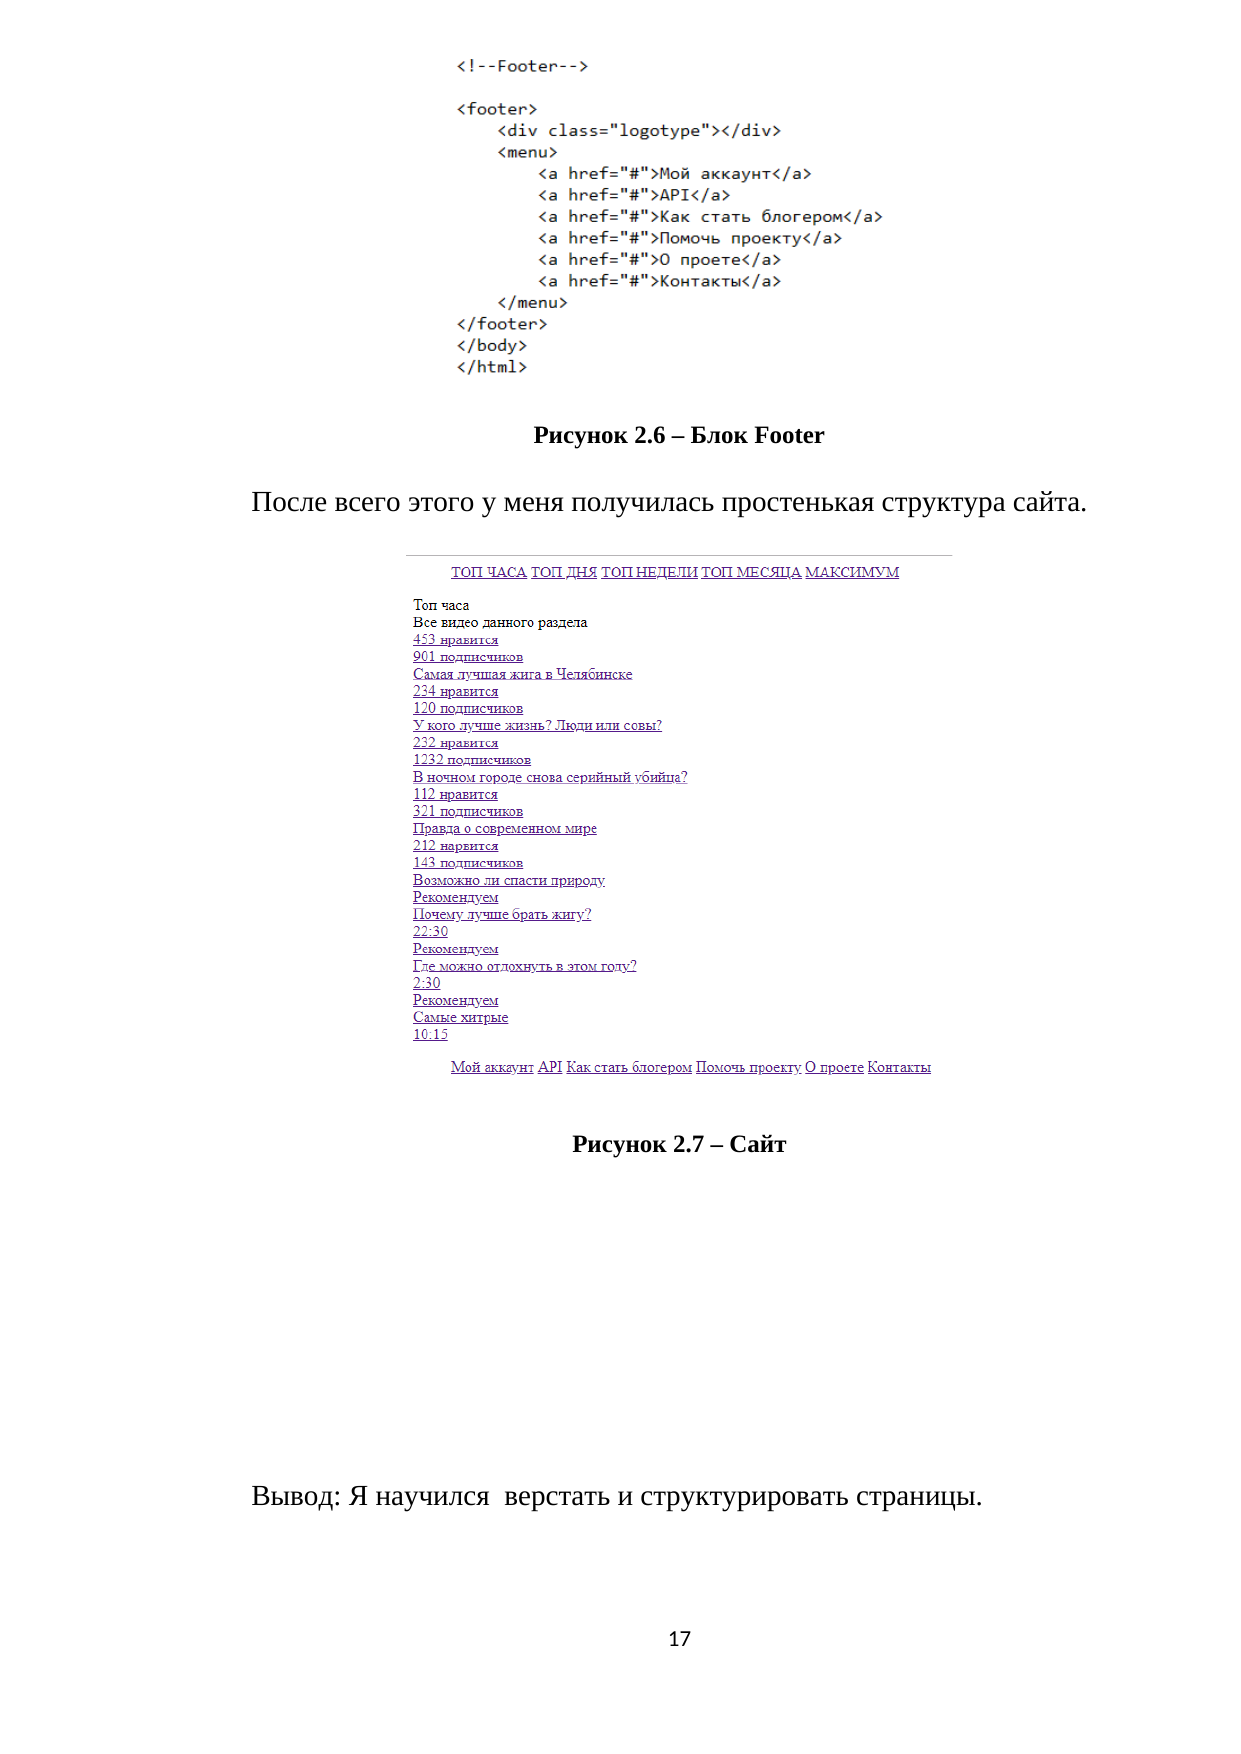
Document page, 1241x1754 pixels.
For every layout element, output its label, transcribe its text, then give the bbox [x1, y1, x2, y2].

text После всего этого у меня получилась простенькая структура сайта. [177, 484, 1181, 518]
text Рисунок 2.7 – Сайт [177, 1129, 1181, 1158]
picture [406, 555, 953, 1095]
picture [452, 59, 907, 386]
text Рисунок 2.6 – Блок Footer [177, 421, 1181, 449]
text Вывод: Я научился верстать и структурировать страницы. [177, 1478, 1181, 1511]
